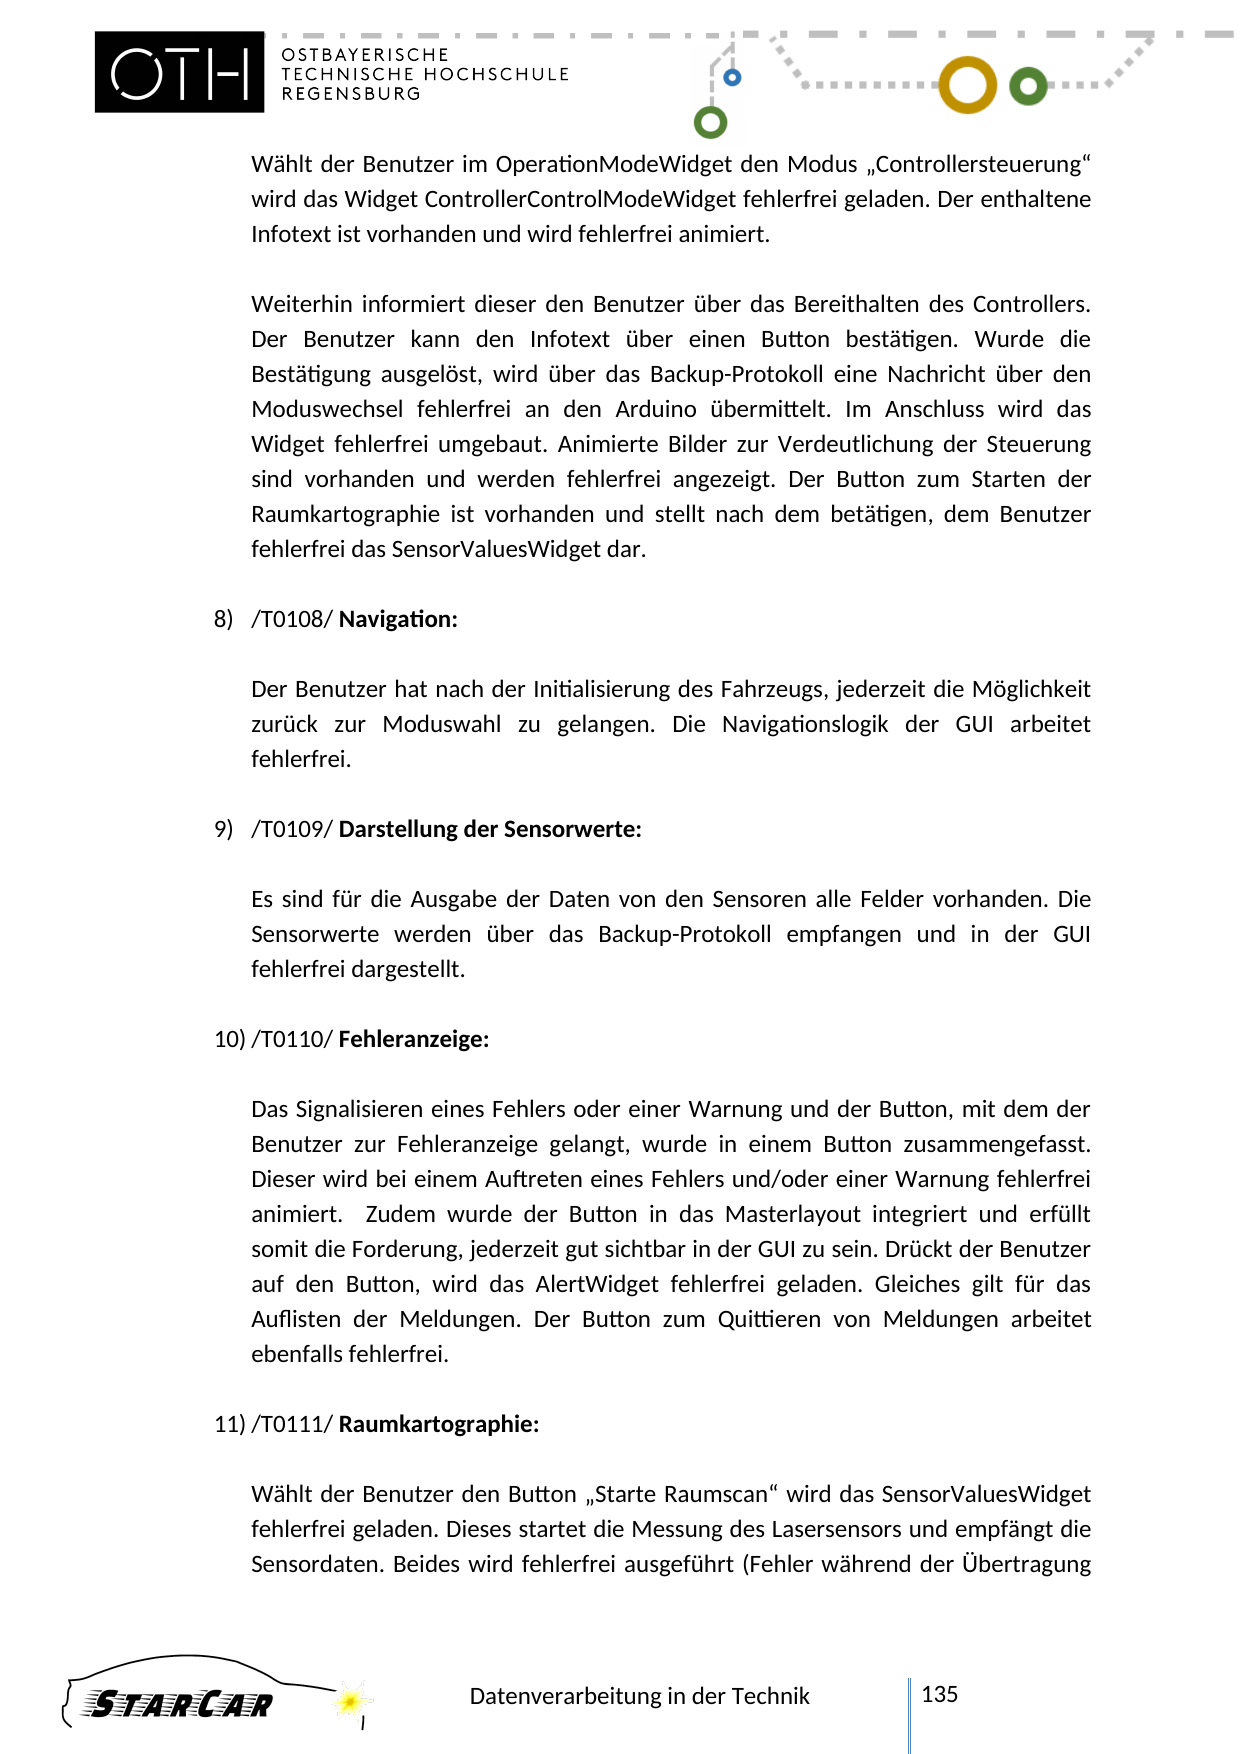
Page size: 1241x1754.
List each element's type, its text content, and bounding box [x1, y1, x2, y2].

picture [94, 15, 1237, 145]
list /T0110/ Fehleranzeige: [213, 1023, 1092, 1053]
text Das Signalisieren eines Fehlers oder einer Warnung und der Button, mit dem der Benutzer zur Fehleranzeige gelangt, wurde in einem Button zusammengefasst. Dieser wird bei einem Auftreten eines Fehlers und/oder einer Warnung fehlerfrei animiert. Zudem wurde der Button in das Masterlayout integriert und erfüllt somit die Forderung, jederzeit gut sichtbar in der GUI zu sein. Drückt der Benutzer auf den Button, wird das AlertWidget fehlerfrei geladen. Gleiches gilt für das Auflisten der Meldungen. Der Button zum Quittieren von Meldungen arbeitet ebenfalls fehlerfrei. [251, 1093, 1092, 1368]
list /T0109/ Darstellung der Sensorwerte: [213, 813, 1092, 843]
text Es sind für die Ausgabe der Daten von den Sensoren alle Felder vorhanden. Die Sensorwerte werden über das Backup-Protokoll empfangen und in der GUI fehlerfrei dargestellt. [251, 883, 1092, 983]
text Wählt der Benutzer im OperationModeWidget den Modus „Controllersteuerung“ wird das Widget ControllerControlModeWidget fehlerfrei geladen. Der enthaltene Infotext ist vorhanden und wird fehlerfrei animiert. [251, 148, 1092, 248]
picture [54, 1651, 380, 1730]
list /T0111/ Raumkartographie: [213, 1408, 1092, 1438]
text Der Benutzer hat nach der Initialisierung des Fahrzeugs, jederzeit die Möglichkeit zurück zur Moduswahl zu gelangen. Die Navigationslogik der GUI arbeitet fehlerfrei. [251, 673, 1092, 773]
list /T0108/ Navigation: [213, 603, 1092, 633]
text Weiterhin informiert dieser den Benutzer über das Bereithalten des Controllers. Der Benutzer kann den Infotext über einen Button bestätigen. Wurde die Bestätigung ausgelöst, wird über das Backup-Protokoll eine Nachricht über den Moduswechsel fehlerfrei an den Arduino übermittelt. Im Anschluss wird das Widget fehlerfrei umgebaut. Animierte Bilder zur Verdeutlichung der Steuerung sind vorhanden und werden fehlerfrei angezeigt. Der Button zum Starten der Raumkartographie ist vorhanden und stellt nach dem betätigen, dem Benutzer fehlerfrei das SensorValuesWidget dar. [251, 288, 1092, 563]
